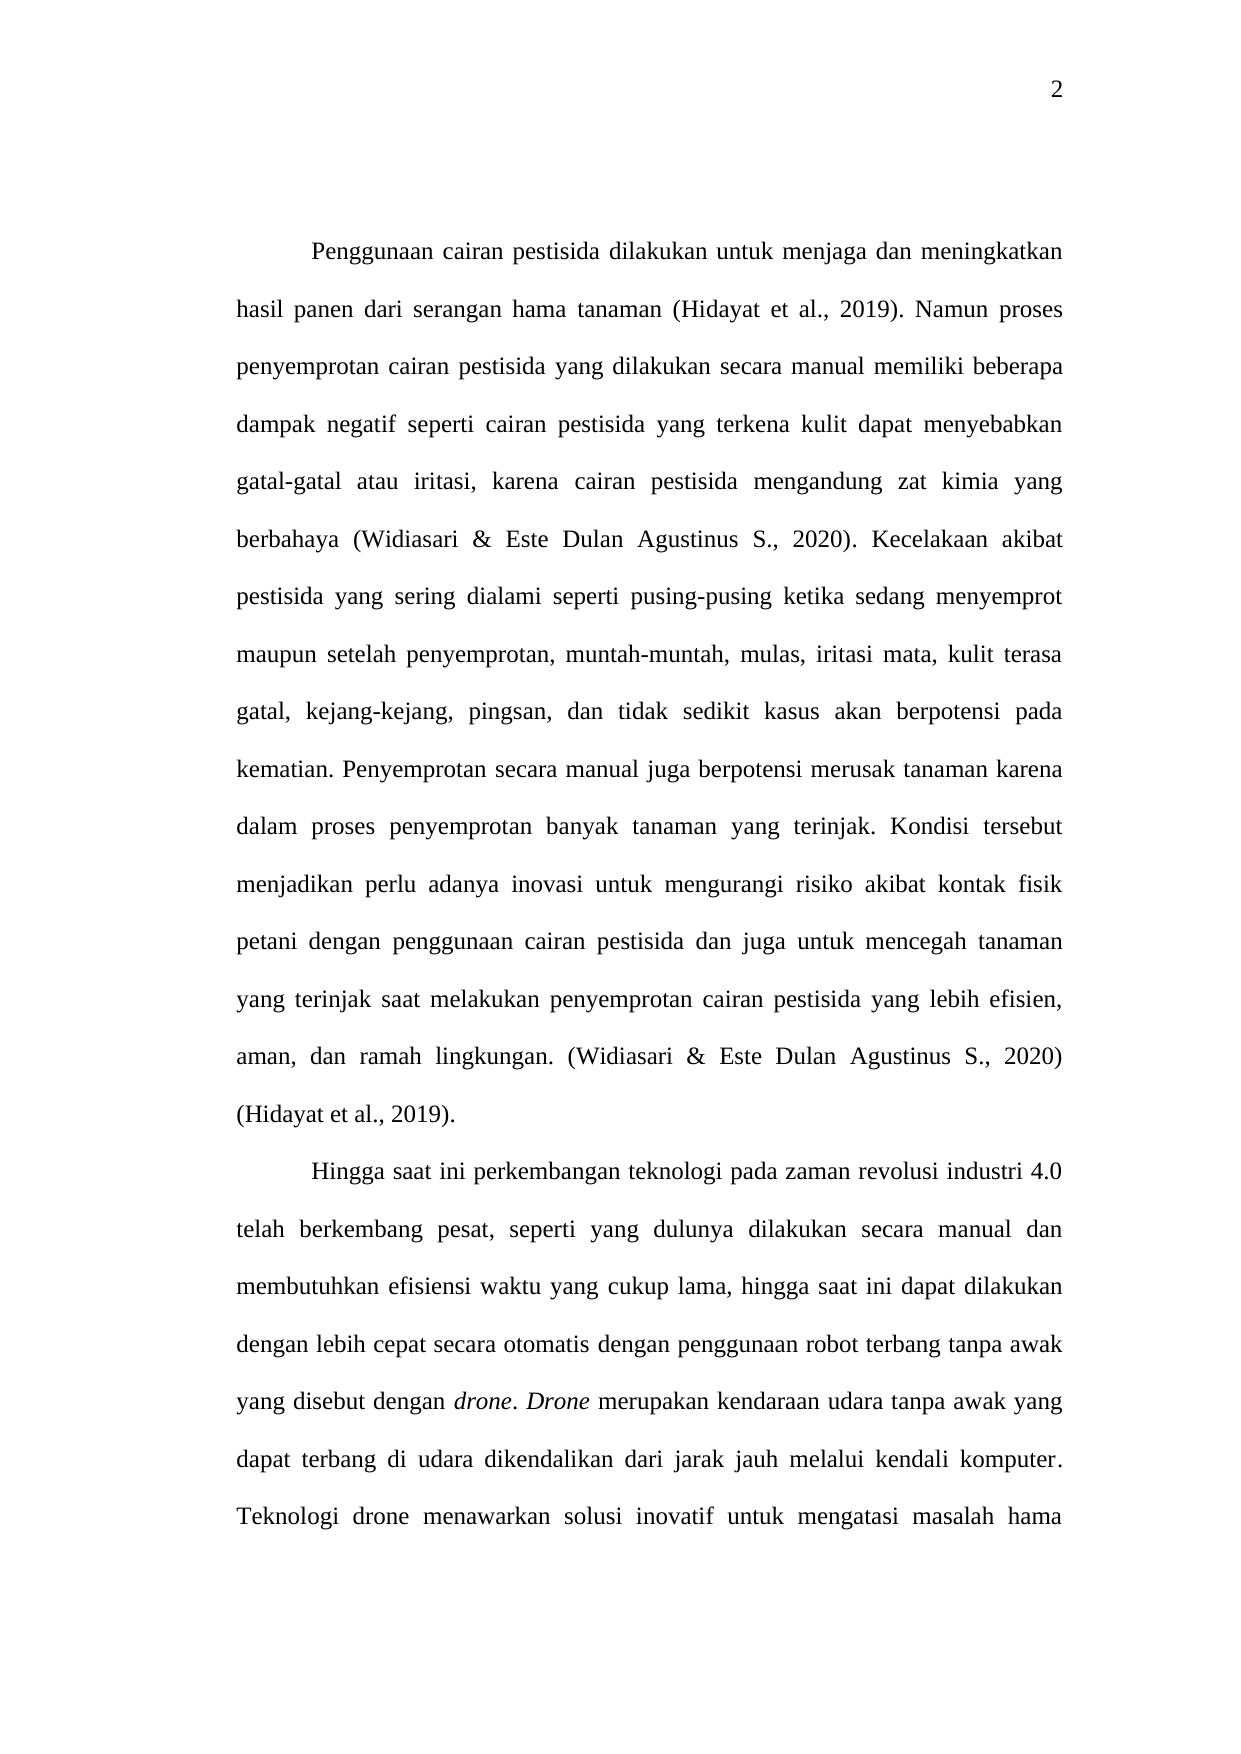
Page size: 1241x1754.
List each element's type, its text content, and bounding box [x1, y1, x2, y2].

text Penggunaan cairan pestisida dilakukan untuk menjaga dan meningkatkan hasil panen dari serangan hama tanaman (Hidayat et al., 2019). Namun proses penyemprotan cairan pestisida yang dilakukan secara manual memiliki beberapa dampak negatif seperti cairan pestisida yang terkena kulit dapat menyebabkan gatal-gatal atau iritasi, karena cairan pestisida mengandung zat kimia yang berbahaya (Widiasari & Este Dulan Agustinus S., 2020). Kecelakaan akibat pestisida yang sering dialami seperti pusing-pusing ketika sedang menyemprot maupun setelah penyemprotan, muntah-muntah, mulas, iritasi mata, kulit terasa gatal, kejang-kejang, pingsan, dan tidak sedikit kasus akan berpotensi pada kematian. Penyemprotan secara manual juga berpotensi merusak tanaman karena dalam proses penyemprotan banyak tanaman yang terinjak. Kondisi tersebut menjadikan perlu adanya inovasi untuk mengurangi risiko akibat kontak fisik petani dengan penggunaan cairan pestisida dan juga untuk mencegah tanaman yang terinjak saat melakukan penyemprotan cairan pestisida yang lebih efisien, aman, dan ramah lingkungan. (Widiasari & Este Dulan Agustinus S., 2020)(Hidayat et al., 2019). [236, 236, 1063, 1127]
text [236, 1156, 1063, 1530]
